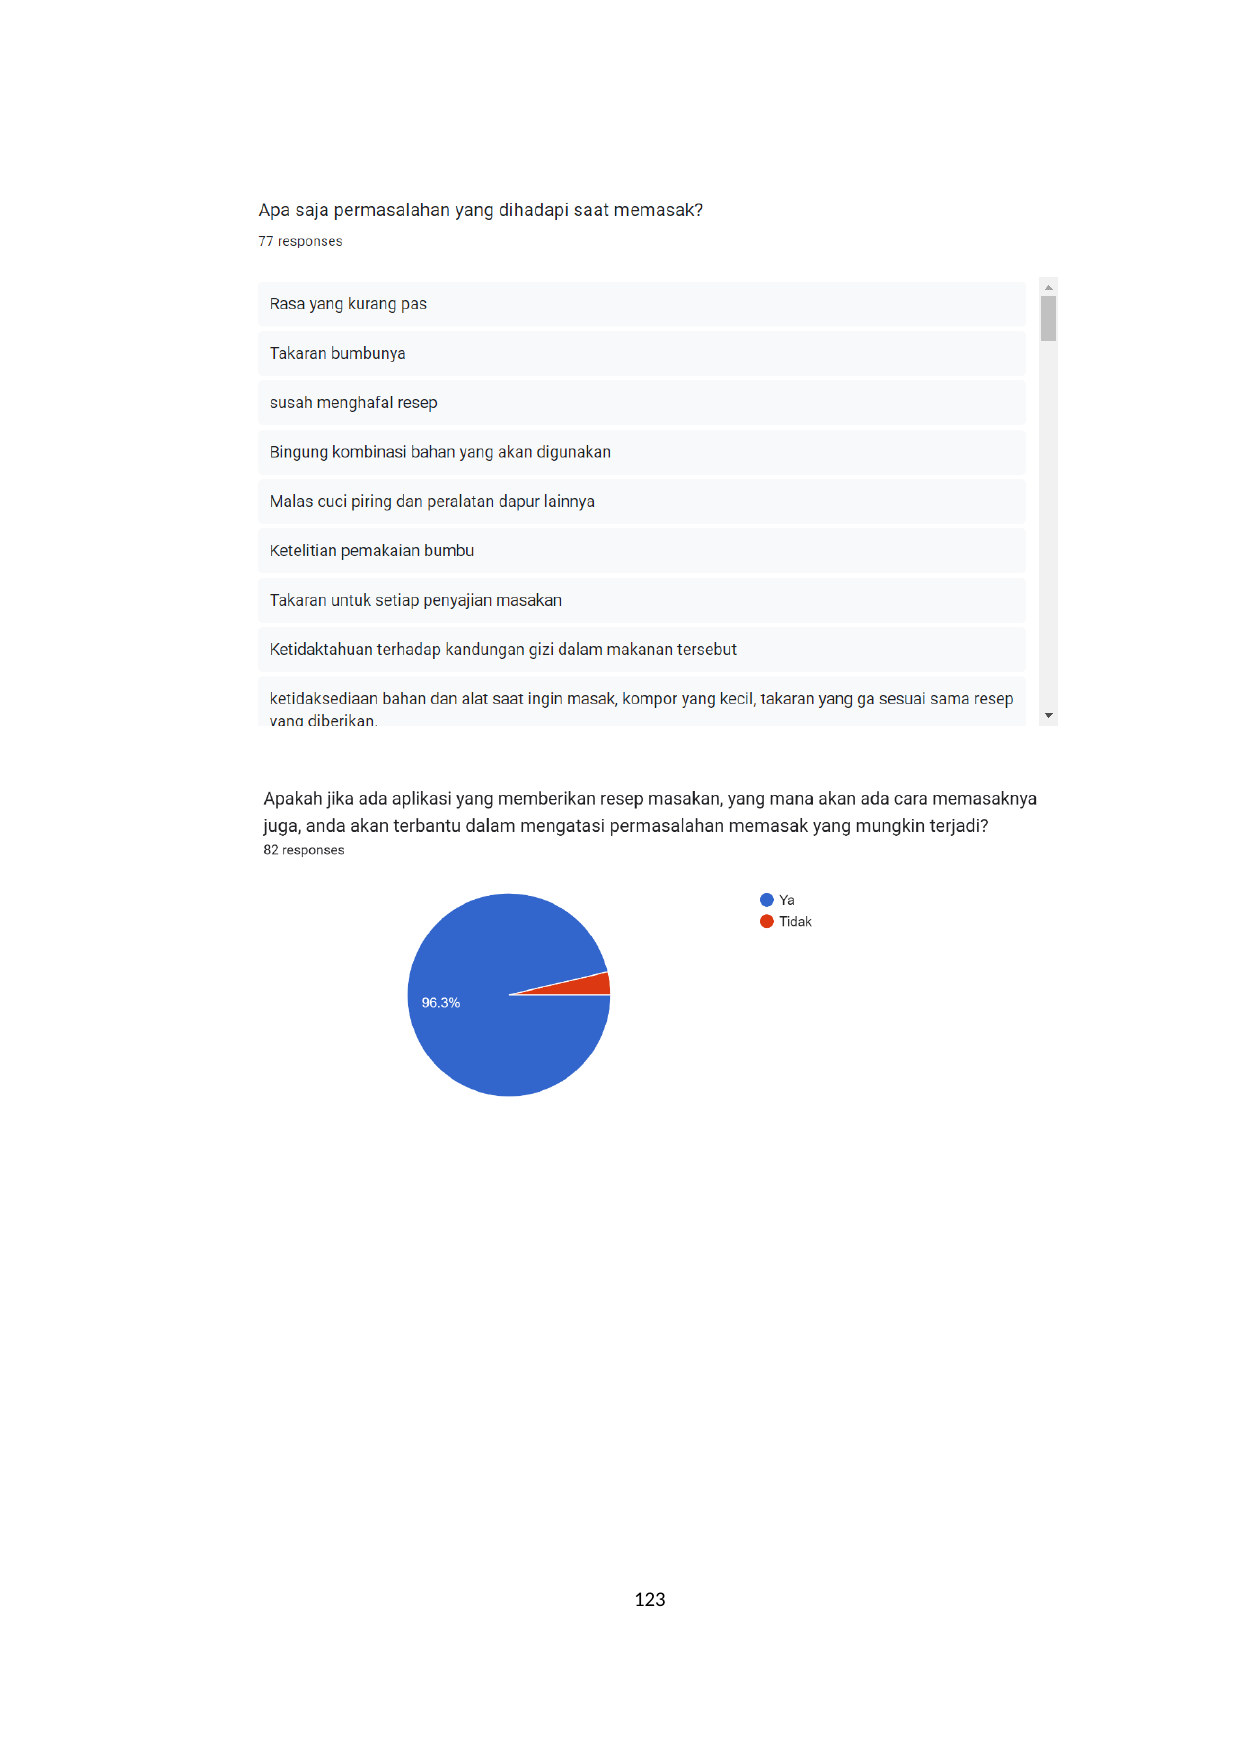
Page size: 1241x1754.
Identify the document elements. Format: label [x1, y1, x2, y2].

picture [236, 759, 1063, 1135]
picture [236, 177, 1063, 747]
